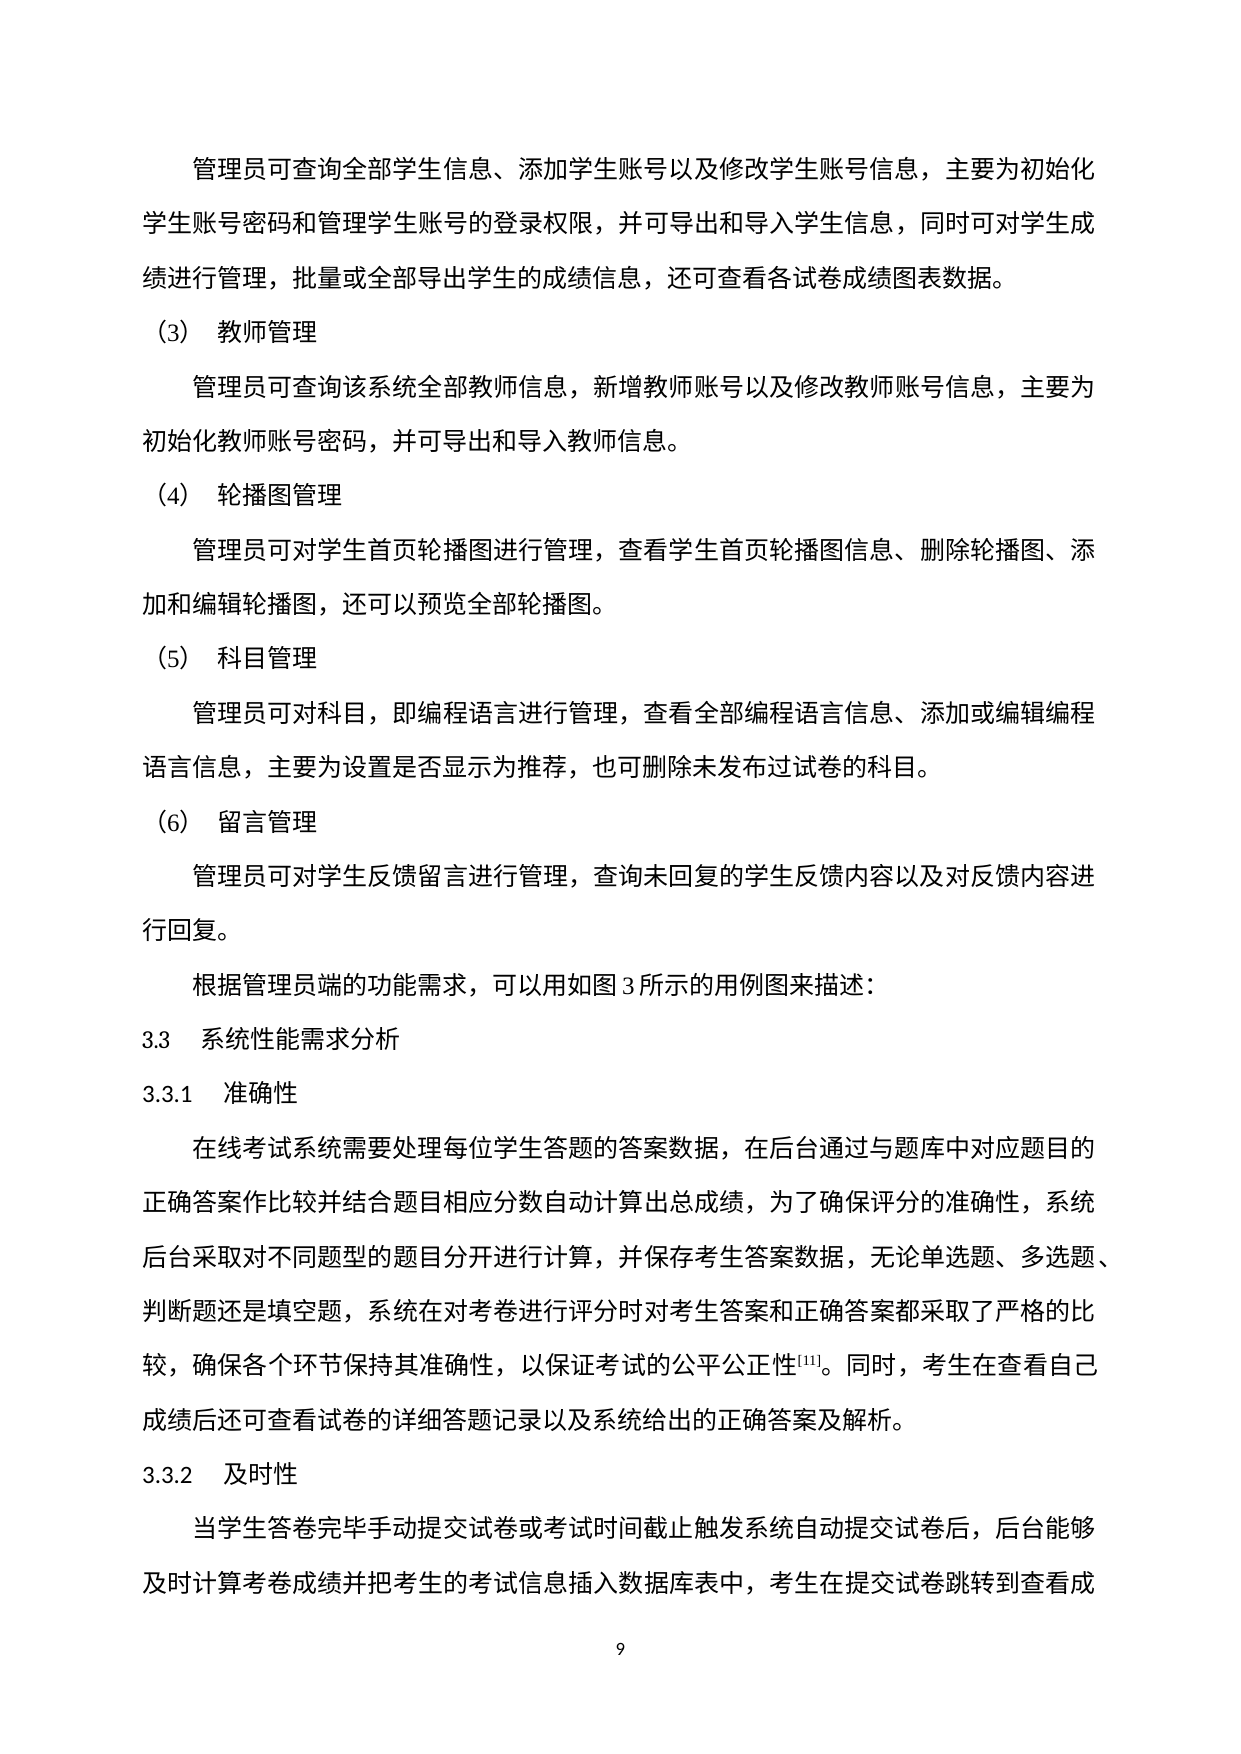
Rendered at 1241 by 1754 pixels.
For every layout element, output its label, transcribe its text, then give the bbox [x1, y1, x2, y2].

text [142, 1509, 1098, 1599]
list 科目管理 [142, 639, 1098, 675]
text 管理员可对学生首页轮播图进行管理，查看学生首页轮播图信息、删除轮播图、添加和编辑轮播图，还可以预览全部轮播图。 [142, 530, 1098, 621]
text 管理员可对科目，即编程语言进行管理，查看全部编程语言信息、添加或编辑编程语言信息，主要为设置是否显示为推荐，也可删除未发布过试卷的科目。 [142, 693, 1098, 784]
list 留言管理 [142, 802, 1098, 838]
text 及时性 [142, 1454, 1098, 1491]
text 在线考试系统需要处理每位学生答题的答案数据，在后台通过与题库中对应题目的正确答案作比较并结合题目相应分数自动计算出总成绩，为了确保评分的准确性，系统后台采取对不同题型的题目分开进行计算，并保存考生答案数据，无论单选题、多选题、判断题还是填空题，系统在对考卷进行评分时对考生答案和正确答案都采取了严格的比较，确保各个环节保持其准确性，以保证考试的公平公正性[11]。同时，考生在查看自己成绩后还可查看试卷的详细答题记录以及系统给出的正确答案及解析。 [142, 1128, 1098, 1436]
list 教师管理 [142, 313, 1098, 349]
text 管理员可查询该系统全部教师信息，新增教师账号以及修改教师账号信息，主要为初始化教师账号密码，并可导出和导入教师信息。 [142, 367, 1098, 458]
text 根据管理员端的功能需求，可以用如图3所示的用例图来描述： [142, 965, 1098, 1001]
text 管理员可对学生反馈留言进行管理，查询未回复的学生反馈内容以及对反馈内容进行回复。 [142, 856, 1098, 947]
text 管理员可查询全部学生信息、添加学生账号以及修改学生账号信息，主要为初始化学生账号密码和管理学生账号的登录权限，并可导出和导入学生信息，同时可对学生成绩进行管理，批量或全部导出学生的成绩信息，还可查看各试卷成绩图表数据。 [142, 149, 1098, 294]
text 准确性 [142, 1074, 1098, 1110]
list 轮播图管理 [142, 476, 1098, 512]
text 系统性能需求分析 [142, 1019, 1098, 1056]
